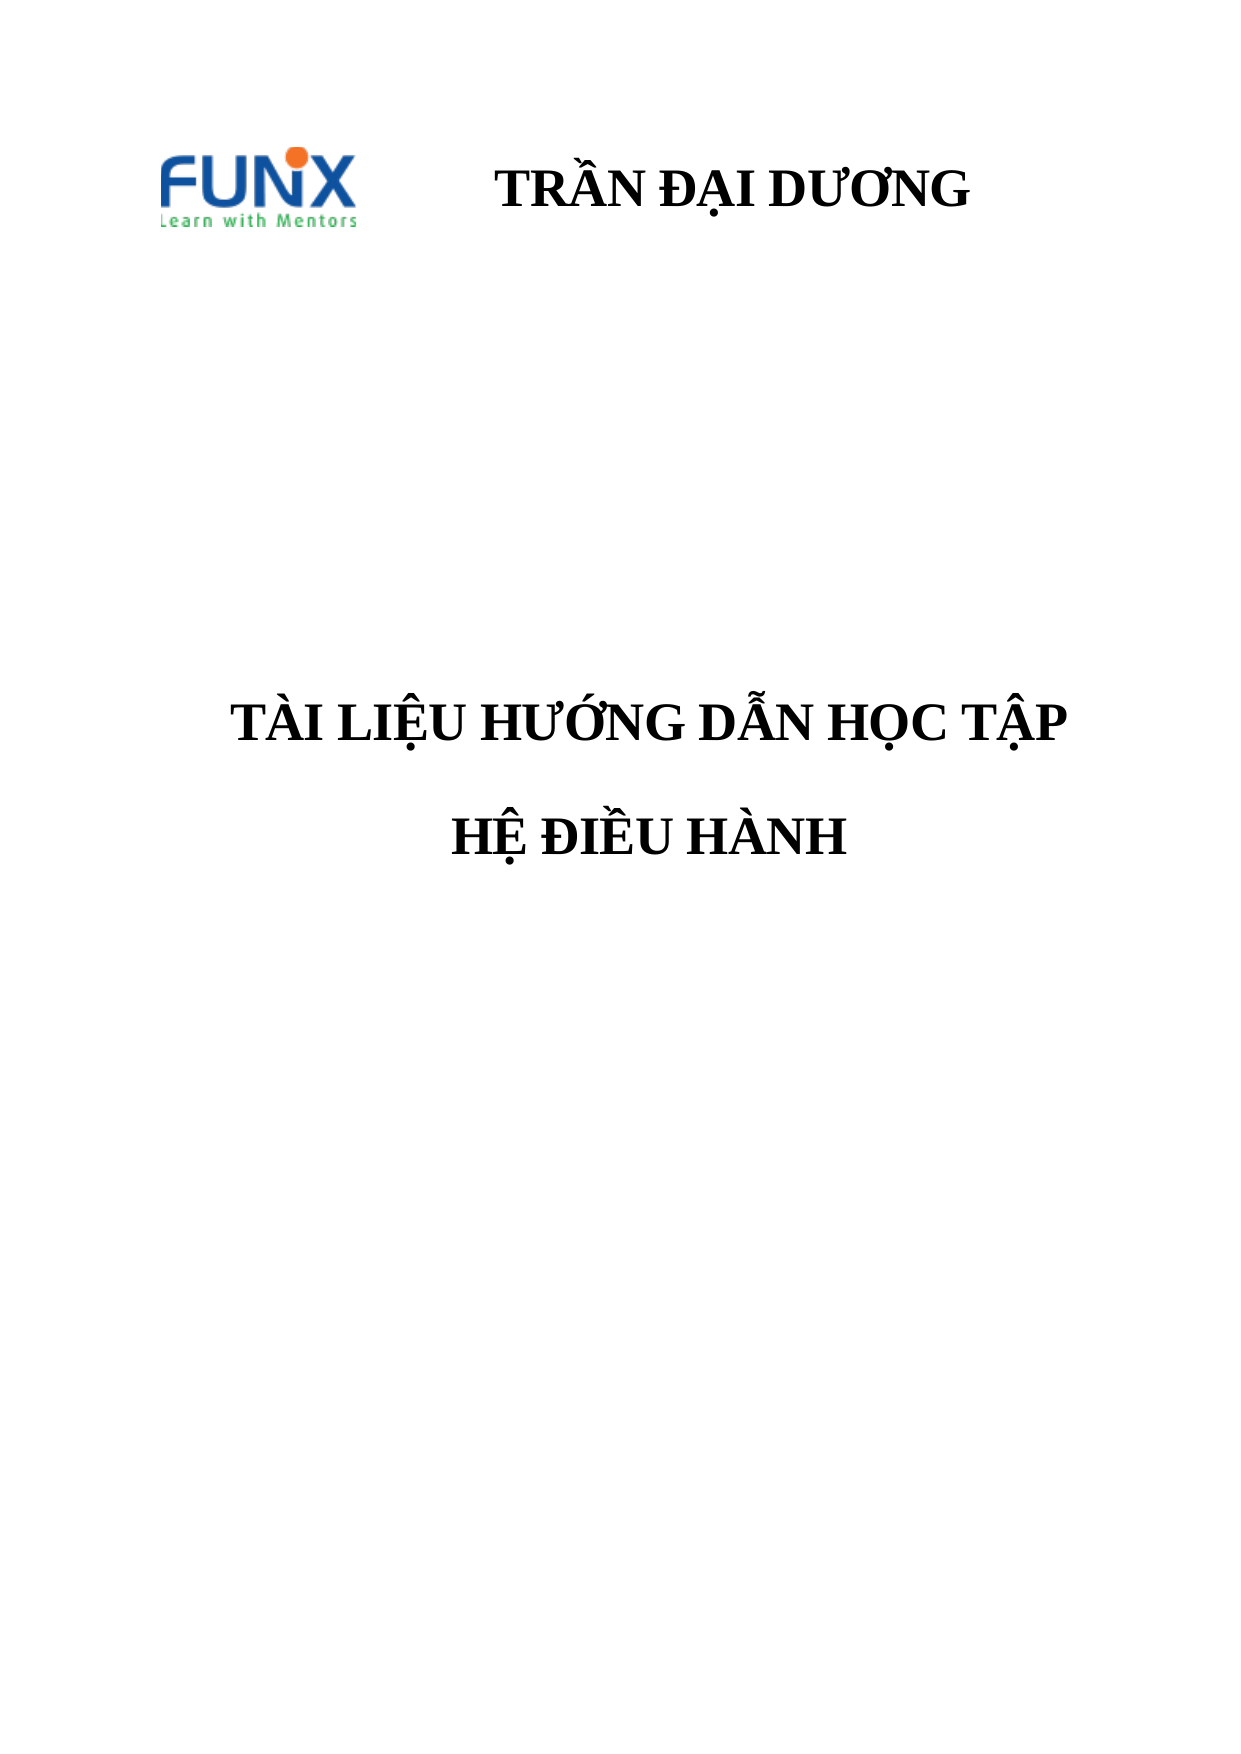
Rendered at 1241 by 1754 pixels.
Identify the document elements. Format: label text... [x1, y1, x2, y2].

text HỆ ĐIỀU HÀNH [177, 804, 1122, 866]
picture [161, 147, 357, 227]
table_header [149, 147, 368, 263]
text TÀI LIỆU HƯỚNG DẪN HỌC TẬP [177, 690, 1122, 752]
table_header TRẦN ĐẠI DƯƠNG [368, 147, 1098, 263]
